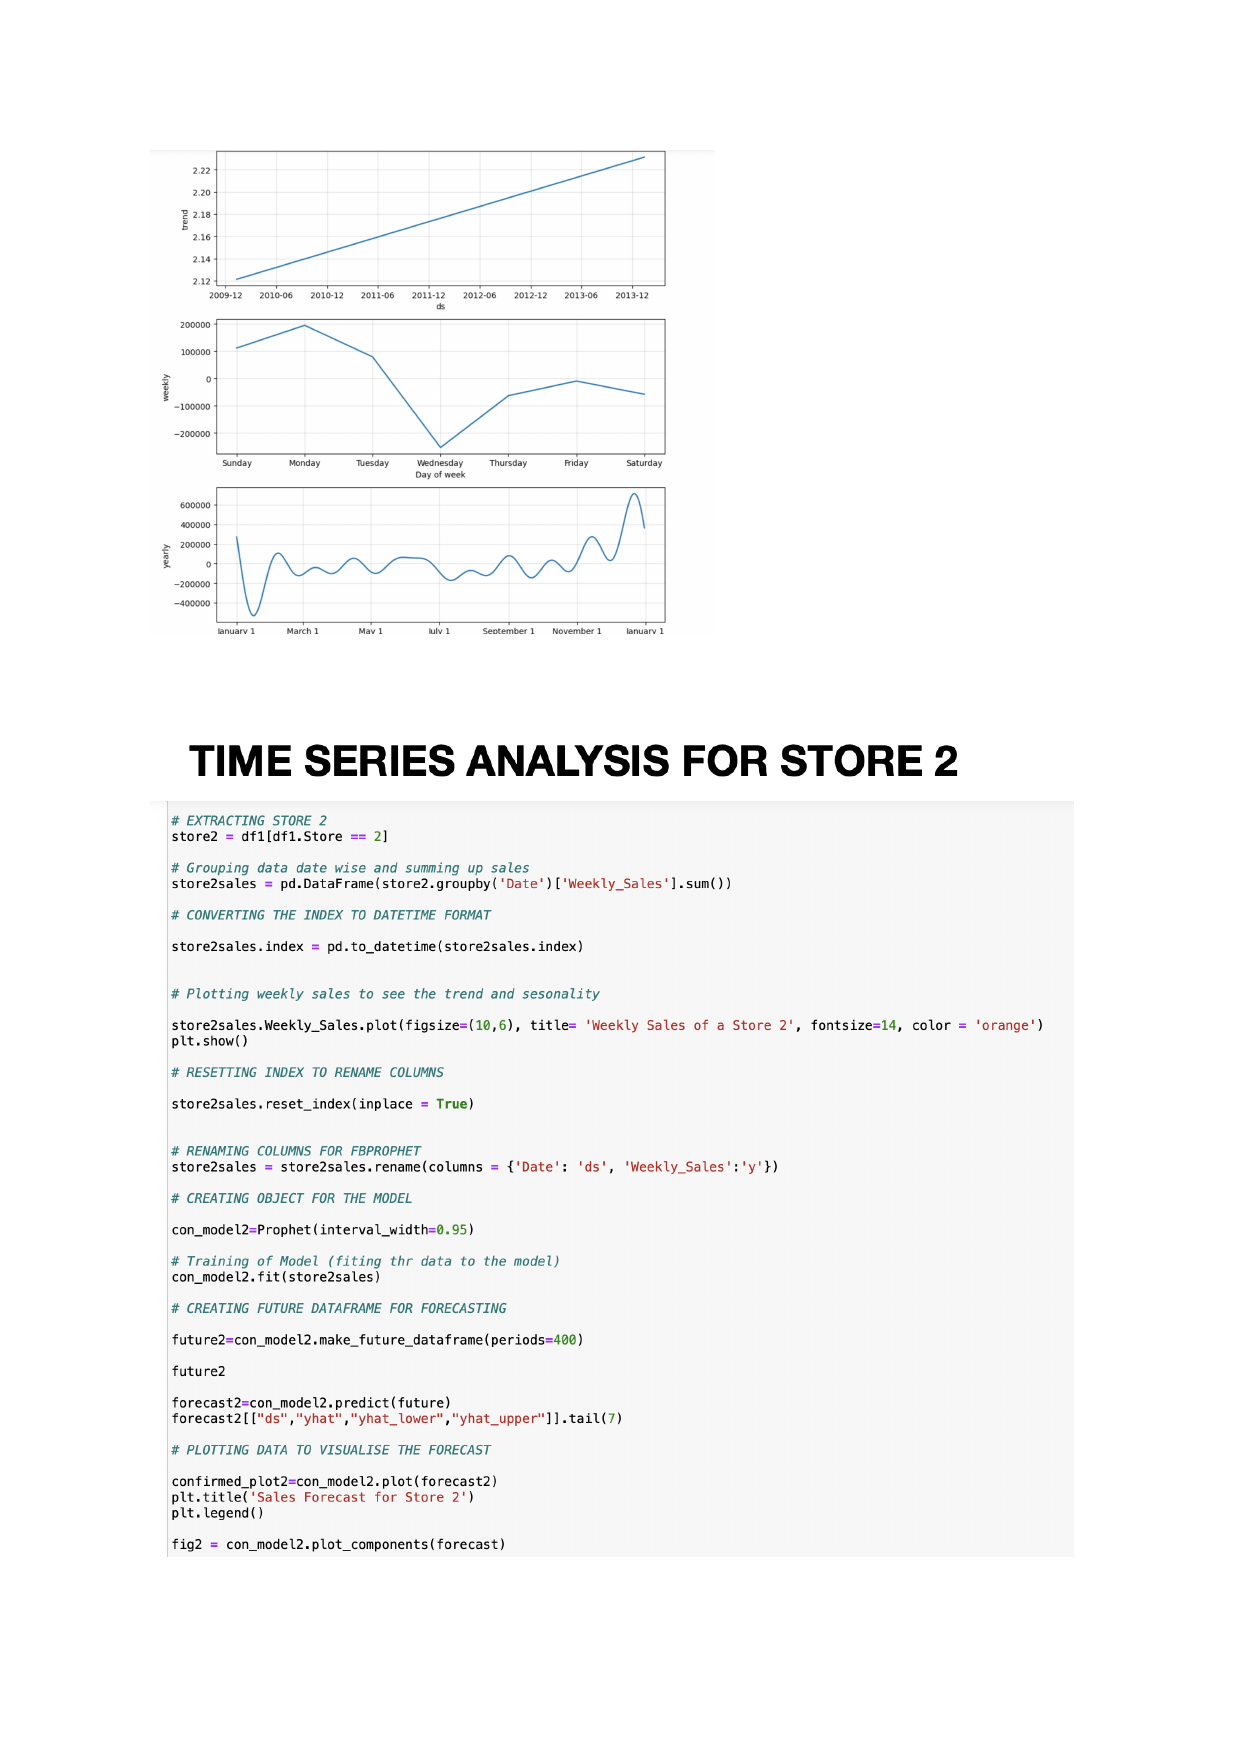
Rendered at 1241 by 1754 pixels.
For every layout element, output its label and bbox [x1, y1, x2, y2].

picture [150, 721, 1091, 1557]
picture [150, 150, 716, 634]
